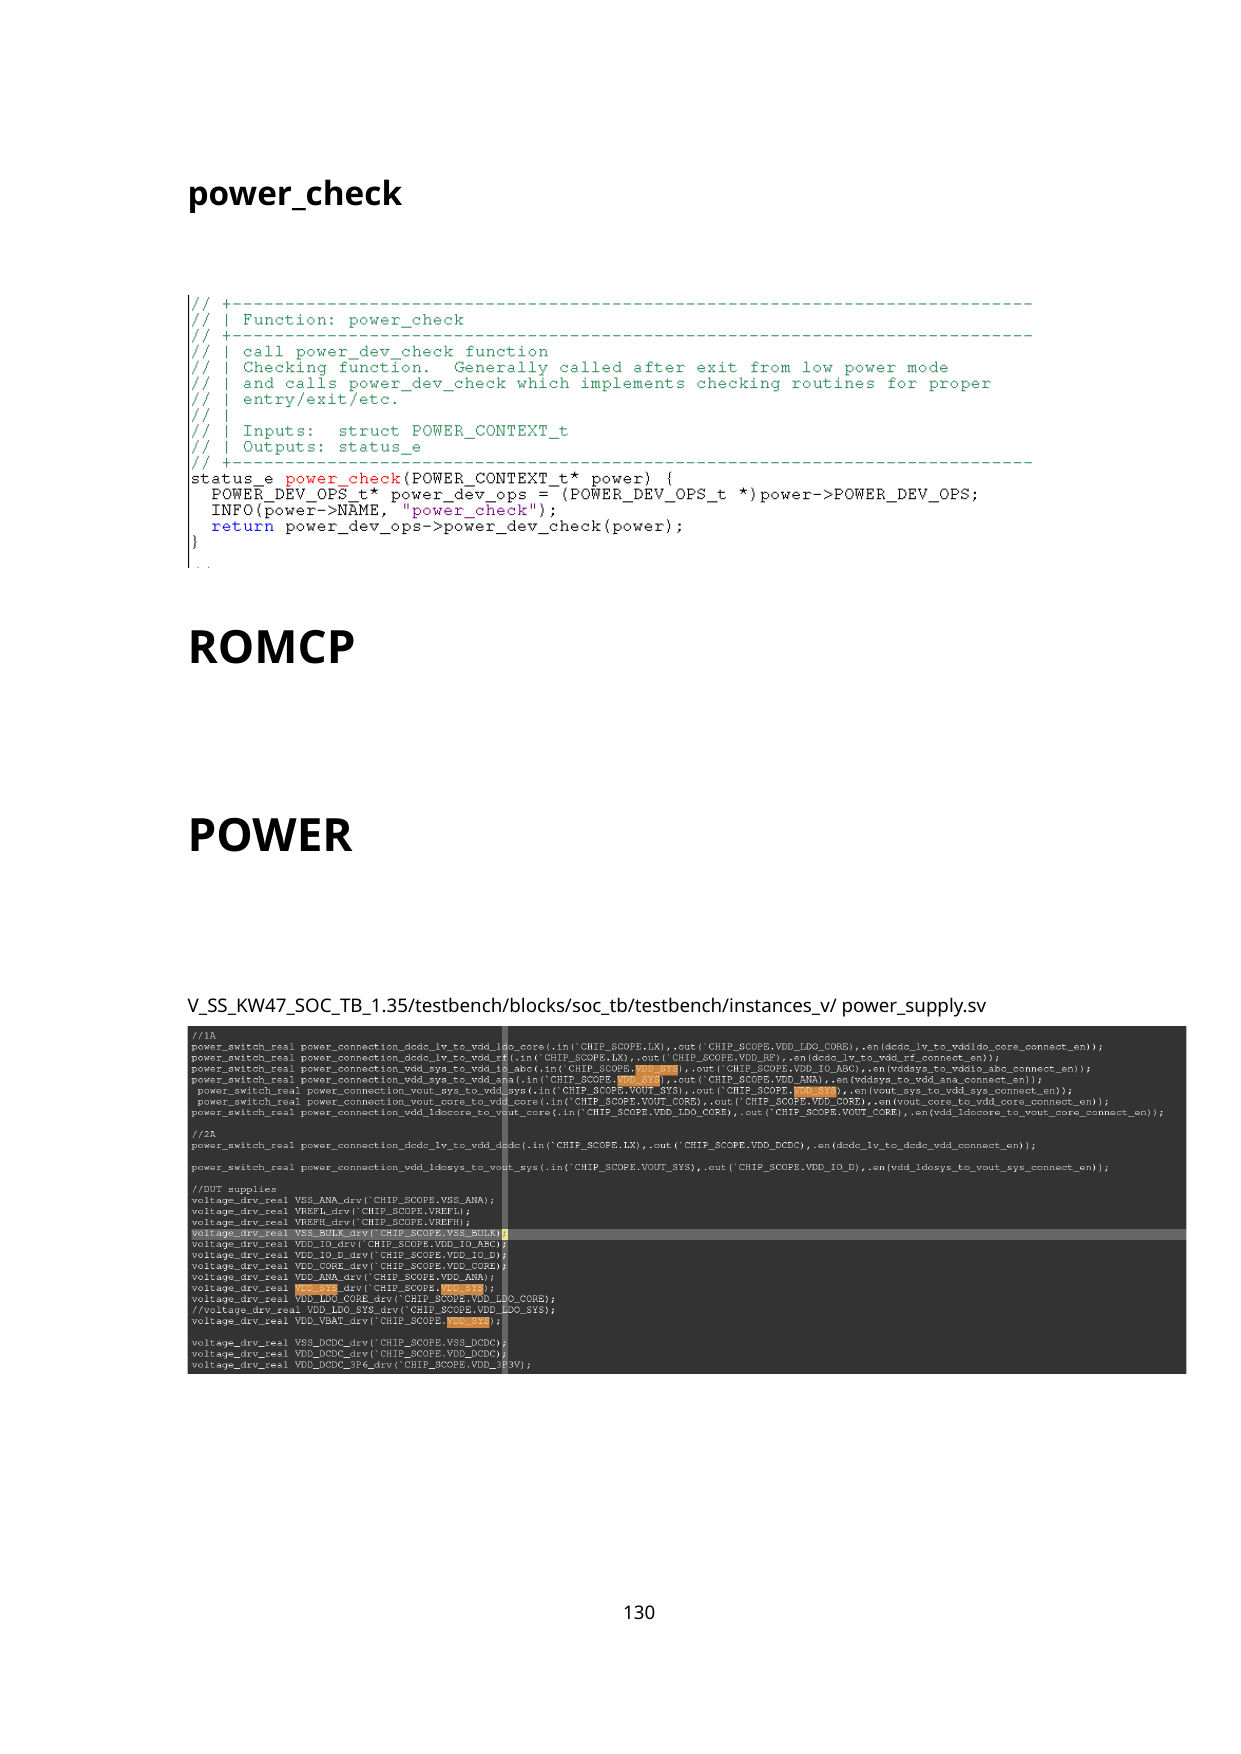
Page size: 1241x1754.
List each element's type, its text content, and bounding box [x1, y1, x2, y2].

text V_SS_KW47_SOC_TB_1.35/testbench/blocks/soc_tb/testbench/instances_v/ power_supply.sv [187, 988, 1053, 1021]
subtitle ROMCP [187, 613, 1053, 678]
subtitle power_check [187, 160, 1053, 225]
picture [187, 1026, 1187, 1374]
picture [187, 295, 1053, 568]
subtitle POWER [187, 801, 1053, 866]
